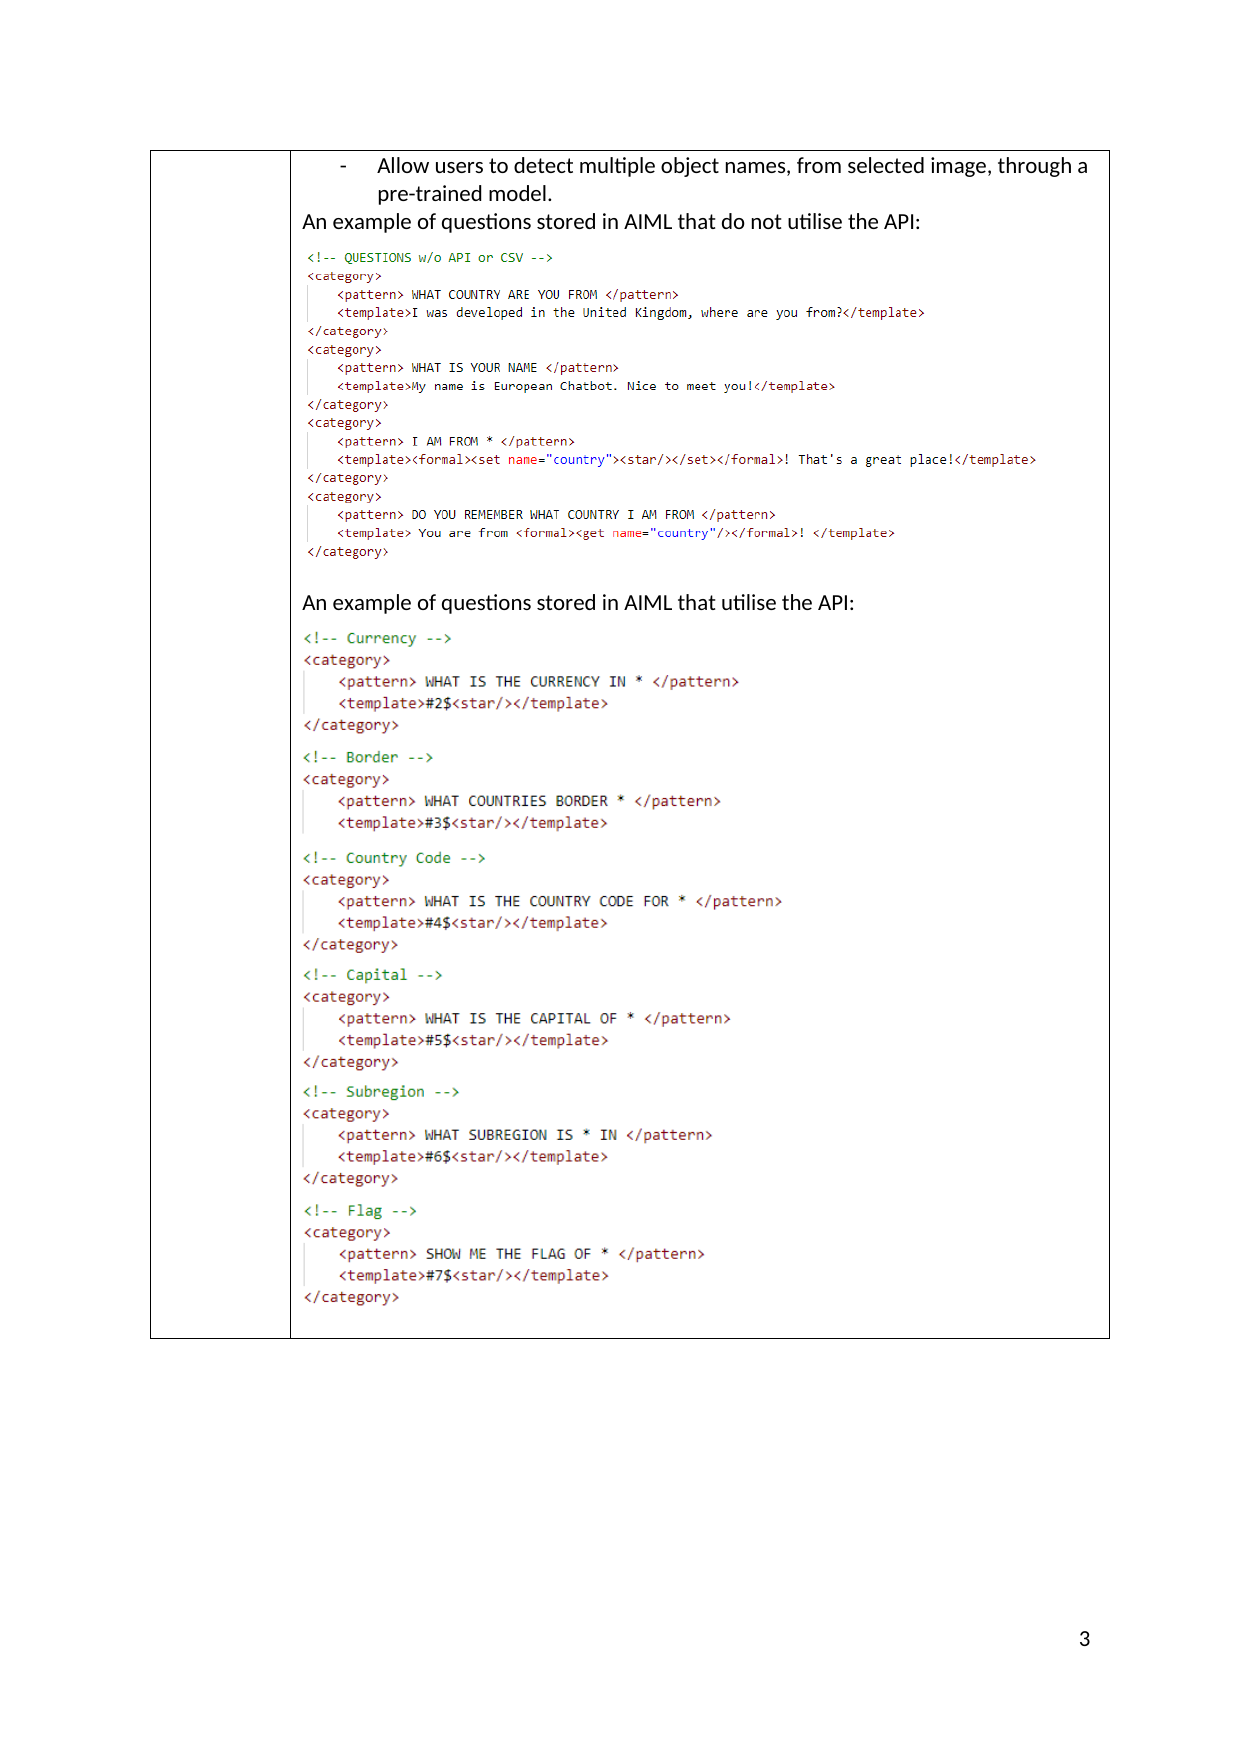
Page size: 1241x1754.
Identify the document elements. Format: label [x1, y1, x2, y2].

picture [297, 964, 739, 1075]
picture [298, 1082, 719, 1190]
table_header [291, 151, 1109, 1338]
table_header [151, 151, 290, 1338]
picture [298, 744, 731, 836]
picture [300, 626, 744, 738]
picture [300, 246, 1041, 560]
picture [298, 1201, 713, 1310]
picture [298, 846, 790, 962]
